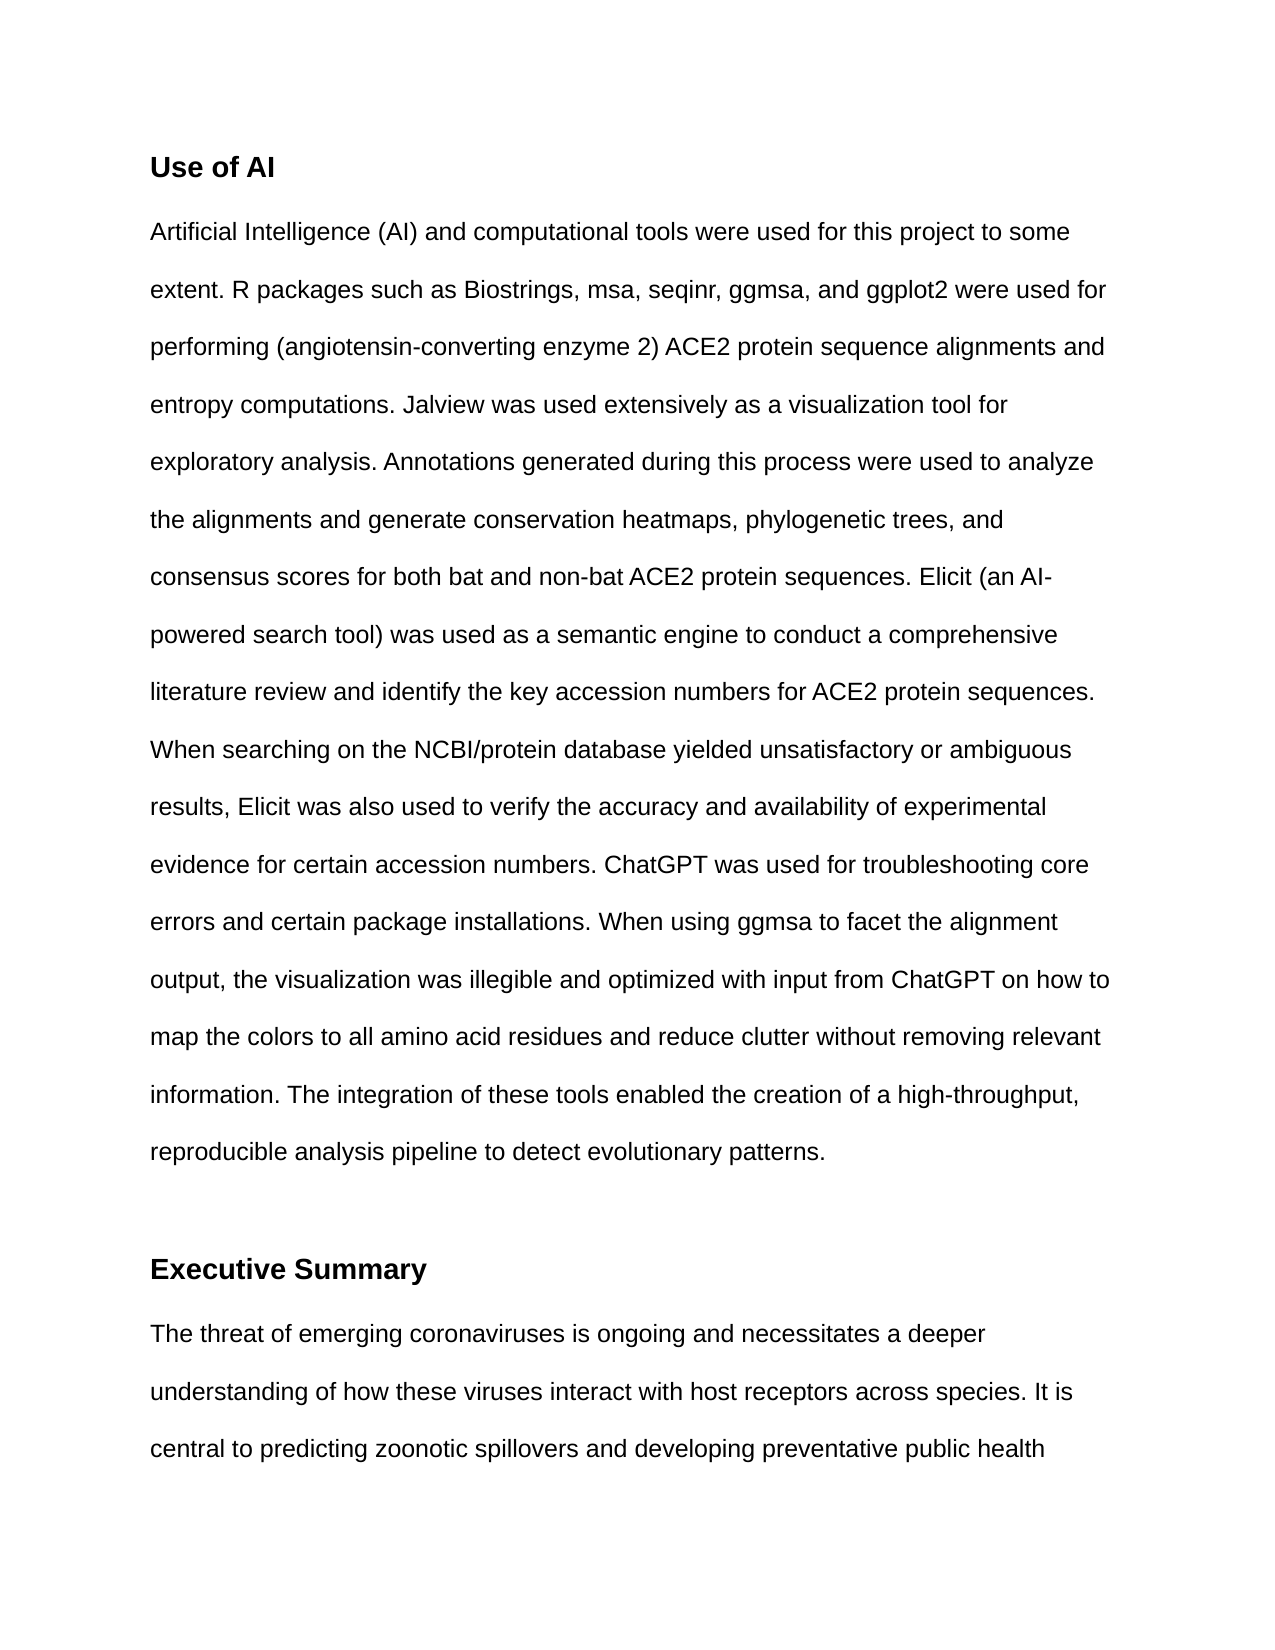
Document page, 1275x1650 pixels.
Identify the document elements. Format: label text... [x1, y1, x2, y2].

text Use of AI [150, 150, 1125, 183]
text Artificial Intelligence (AI) and computational tools were used for this project to some extent. R packages such as Biostrings, msa, seqinr, ggmsa, and ggplot2 were used for performing (angiotensin-converting enzyme 2) ACE2 protein sequence alignments and entropy computations. Jalview was used extensively as a visualization tool for exploratory analysis. Annotations generated during this process were used to analyze the alignments and generate conservation heatmaps, phylogenetic trees, and consensus scores for both bat and non-bat ACE2 protein sequences. Elicit (an AI-powered search tool) was used as a semantic engine to conduct a comprehensive literature review and identify the key accession numbers for ACE2 protein sequences. When searching on the NCBI/protein database yielded unsatisfactory or ambiguous results, Elicit was also used to verify the accuracy and availability of experimental evidence for certain accession numbers. ChatGPT was used for troubleshooting core errors and certain package installations. When using ggmsa to facet the alignment output, the visualization was illegible and optimized with input from ChatGPT on how to map the colors to all amino acid residues and reduce clutter without removing relevant information. The integration of these tools enabled the creation of a high-throughput, reproducible analysis pipeline to detect evolutionary patterns. [150, 217, 1125, 1166]
text Executive Summary [150, 1252, 1125, 1286]
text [150, 1319, 1125, 1463]
